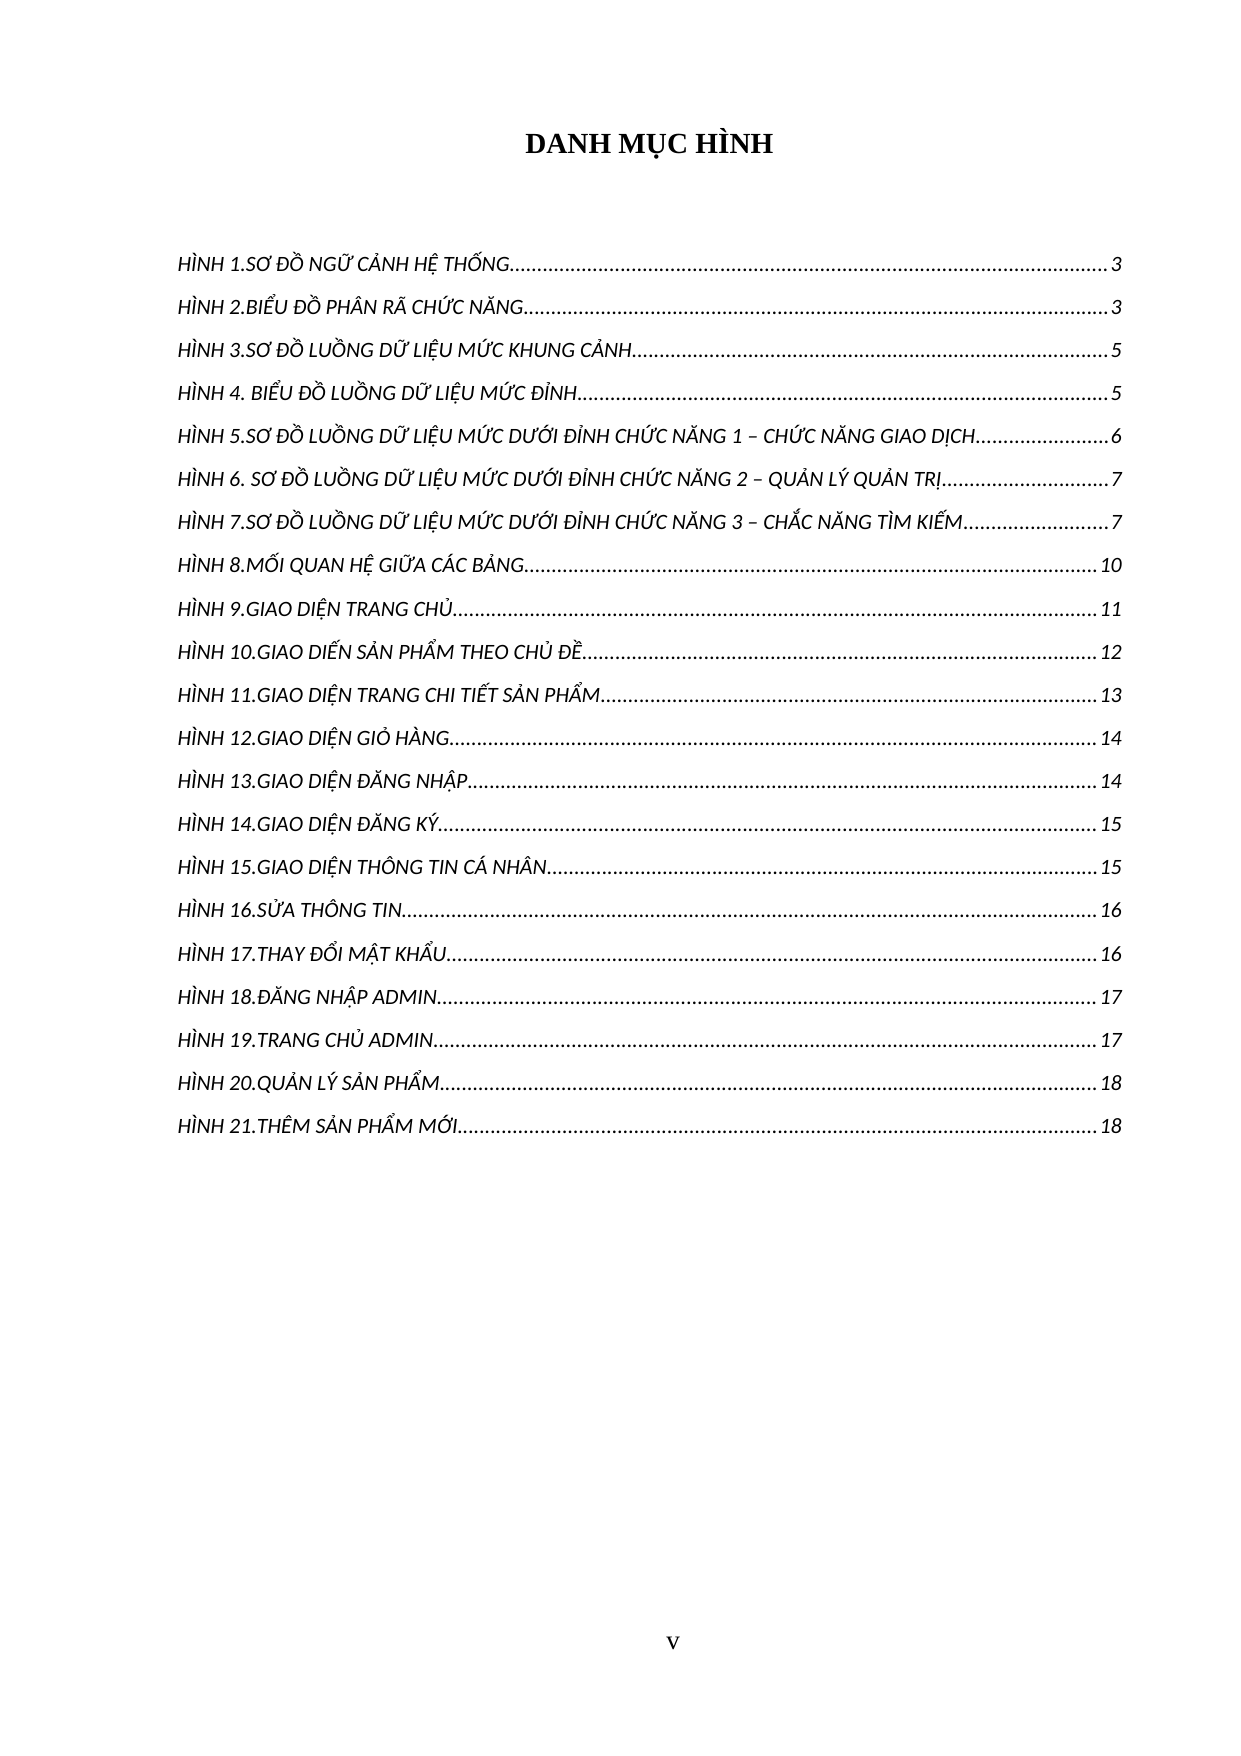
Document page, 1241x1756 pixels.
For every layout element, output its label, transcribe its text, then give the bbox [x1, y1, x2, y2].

text Hình 6. Sơ đồ luồng dữ liệu mức dưới đỉnh chức năng 2 – Quản lý Quản trị 7 [177, 465, 1122, 492]
text Hình 2.Biểu đồ phân rã chức năng 3 [177, 293, 1122, 319]
text Hình 7.Sơ đồ luồng dữ liệu mức dưới đỉnh chức năng 3 – Chắc Năng Tìm Kiếm 7 [177, 508, 1122, 535]
text Hình 15.Giao diện thông tin cá nhân 15 [177, 853, 1122, 880]
text Hình 18.Đăng nhập Admin 17 [177, 983, 1122, 1009]
text Hình 12.Giao diện giỏ hàng 14 [177, 724, 1122, 751]
text Hình 9.Giao diện trang chủ 11 [177, 595, 1122, 621]
subtitle DANH MỤC HÌNH [420, 126, 878, 160]
text Hình 3.Sơ đồ luồng dữ liệu mức khung cảnh 5 [177, 336, 1122, 363]
text Hình 16.Sửa thông tin 16 [177, 897, 1122, 923]
text Hình 1.Sơ đồ ngữ cảnh hệ thống 3 [177, 250, 1122, 276]
text Hình 10.Giao diến sản phẩm theo chủ đề 12 [177, 638, 1122, 664]
text Hình 8.Mối quan hệ giữa các bảng 10 [177, 552, 1122, 578]
text Hình 19.Trang chủ Admin 17 [177, 1026, 1122, 1053]
text Hình 13.Giao diện đăng nhập 14 [177, 767, 1122, 794]
text Hình 4. Biểu đồ luồng dữ liệu mức đỉnh 5 [177, 379, 1122, 406]
text Hình 11.Giao diện trang chi tiết sản phẩm 13 [177, 681, 1122, 708]
text Hình 14.Giao diện đăng ký 15 [177, 810, 1122, 837]
text Hình 21.Thêm sản phẩm mới 18 [177, 1112, 1122, 1139]
text Hình 20.Quản Lý Sản phẩm 18 [177, 1069, 1122, 1096]
text Hình 5.Sơ đồ luồng dữ liệu mức dưới đỉnh chức năng 1 – Chức năng Giao Dịch 6 [177, 422, 1122, 449]
text Hình 17.Thay đổi mật khẩu 16 [177, 940, 1122, 966]
